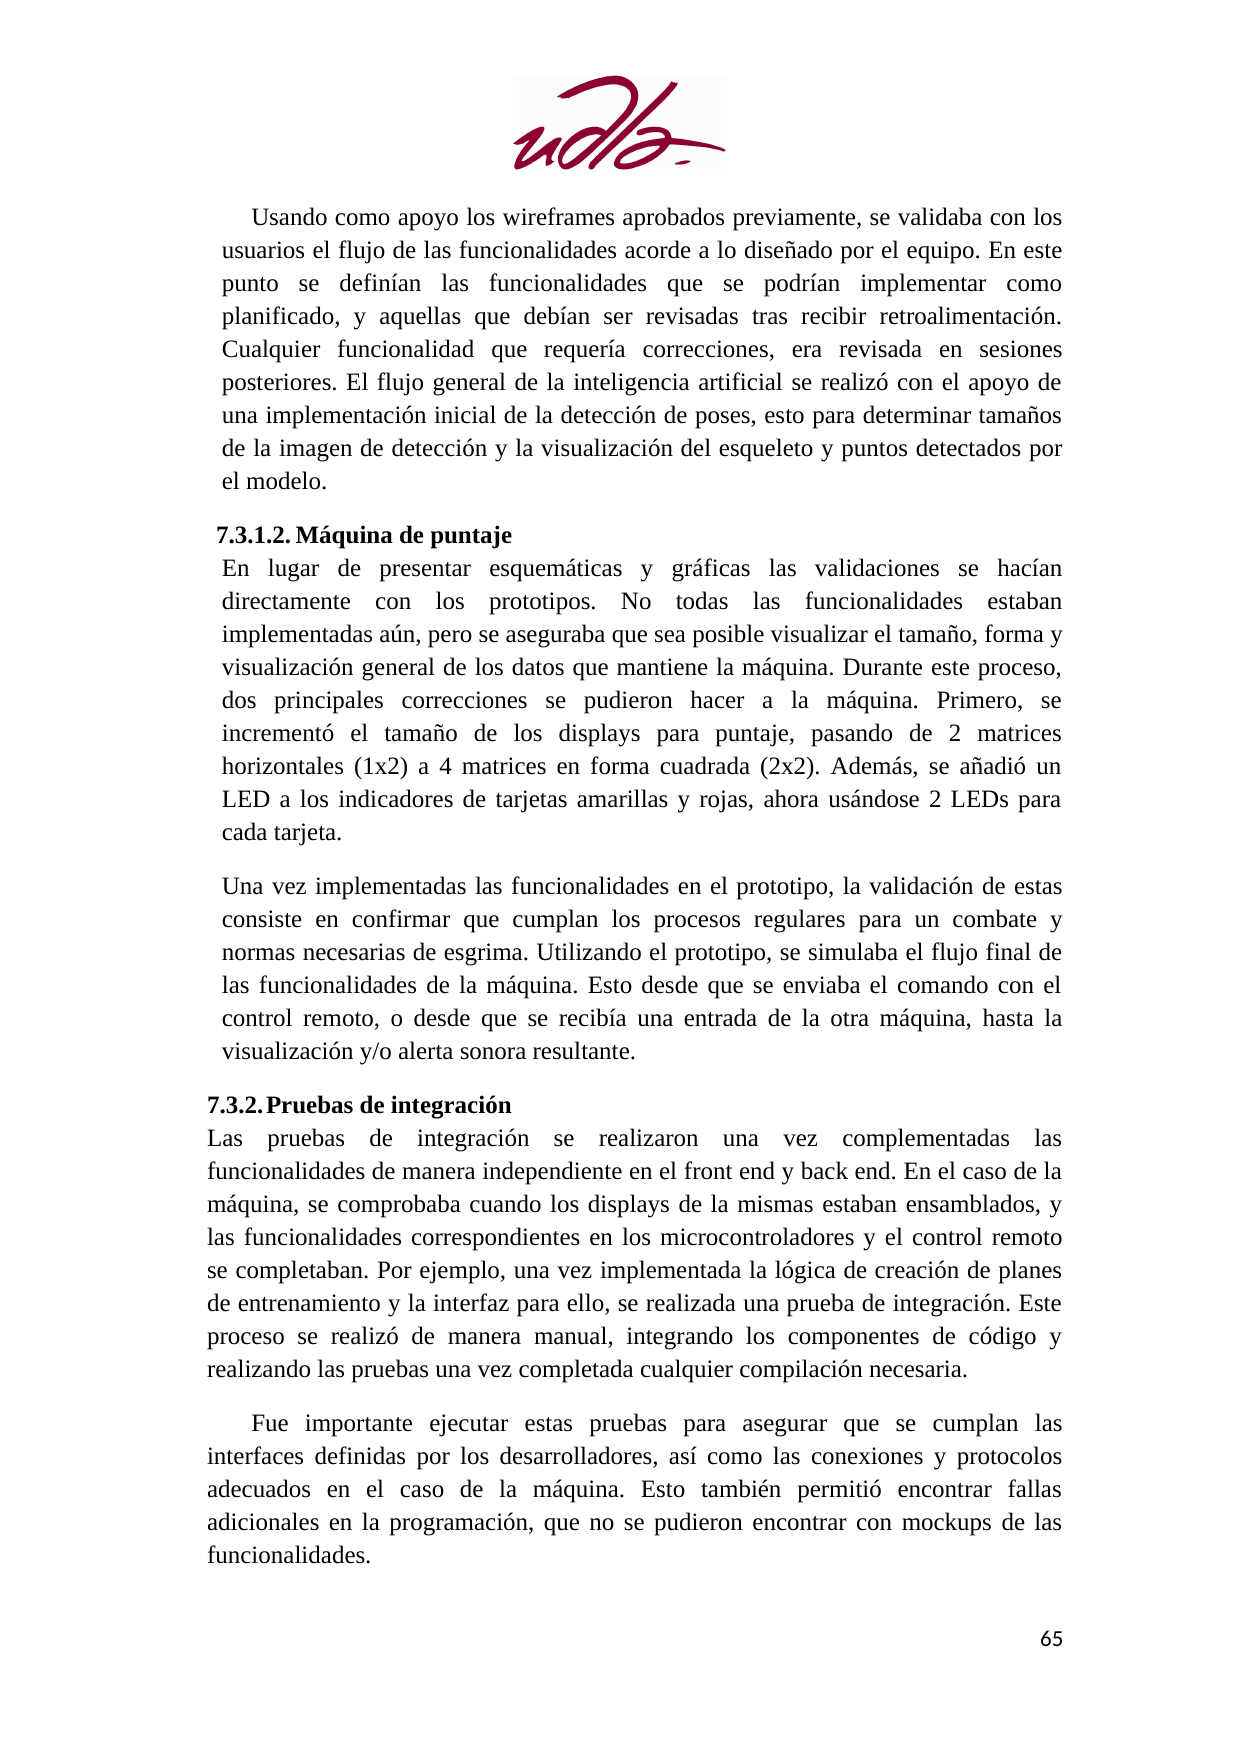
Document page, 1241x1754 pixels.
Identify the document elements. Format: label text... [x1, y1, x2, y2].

subtitle Pruebas de integración [207, 1090, 1063, 1118]
text Las pruebas de integración se realizaron una vez complementadas las funcionalidades de manera independiente en el front end y back end. En el caso de la máquina, se comprobaba cuando los displays de la mismas estaban ensamblados, y las funcionalidades correspondientes en los microcontroladores y el control remoto se completaban. Por ejemplo, una vez implementada la lógica de creación de planes de entrenamiento y la interfaz para ello, se realizada una prueba de integración. Este proceso se realizó de manera manual, integrando los componentes de código y realizando las pruebas una vez completada cualquier compilación necesaria. [207, 1123, 1063, 1383]
text Usando como apoyo los wireframes aprobados previamente, se validaba con los usuarios el flujo de las funcionalidades acorde a lo diseñado por el equipo. En este punto se definían las funcionalidades que se podrían implementar como planificado, y aquellas que debían ser revisadas tras recibir retroalimentación. Cualquier funcionalidad que requería correcciones, era revisada en sesiones posteriores. El flujo general de la inteligencia artificial se realizó con el apoyo de una implementación inicial de la detección de poses, esto para determinar tamaños de la imagen de detección y la visualización del esqueleto y puntos detectados por el modelo. [222, 202, 1063, 494]
text En lugar de presentar esquemáticas y gráficas las validaciones se hacían directamente con los prototipos. No todas las funcionalidades estaban implementadas aún, pero se aseguraba que sea posible visualizar el tamaño, forma y visualización general de los datos que mantiene la máquina. Durante este proceso, dos principales correcciones se pudieron hacer a la máquina. Primero, se incrementó el tamaño de los displays para puntaje, pasando de 2 matrices horizontales (1x2) a 4 matrices en forma cuadrada (2x2). Además, se añadió un LED a los indicadores de tarjetas amarillas y rojas, ahora usándose 2 LEDs para cada tarjeta. [222, 553, 1063, 846]
subtitle Máquina de puntaje [216, 520, 1063, 548]
text Una vez implementadas las funcionalidades en el prototipo, la validación de estas consiste en confirmar que cumplan los procesos regulares para un combate y normas necesarias de esgrima. Utilizando el prototipo, se simulaba el flujo final de las funcionalidades de la máquina. Esto desde que se enviaba el comando con el control remoto, o desde que se recibía una entrada de la otra máquina, hasta la visualización y/o alerta sonora resultante. [222, 871, 1063, 1064]
picture [509, 73, 731, 174]
text Fue importante ejecutar estas pruebas para asegurar que se cumplan las interfaces definidas por los desarrolladores, así como las conexiones y protocolos adecuados en el caso de la máquina. Esto también permitió encontrar fallas adicionales en la programación, que no se pudieron encontrar con mockups de las funcionalidades. [207, 1408, 1063, 1568]
